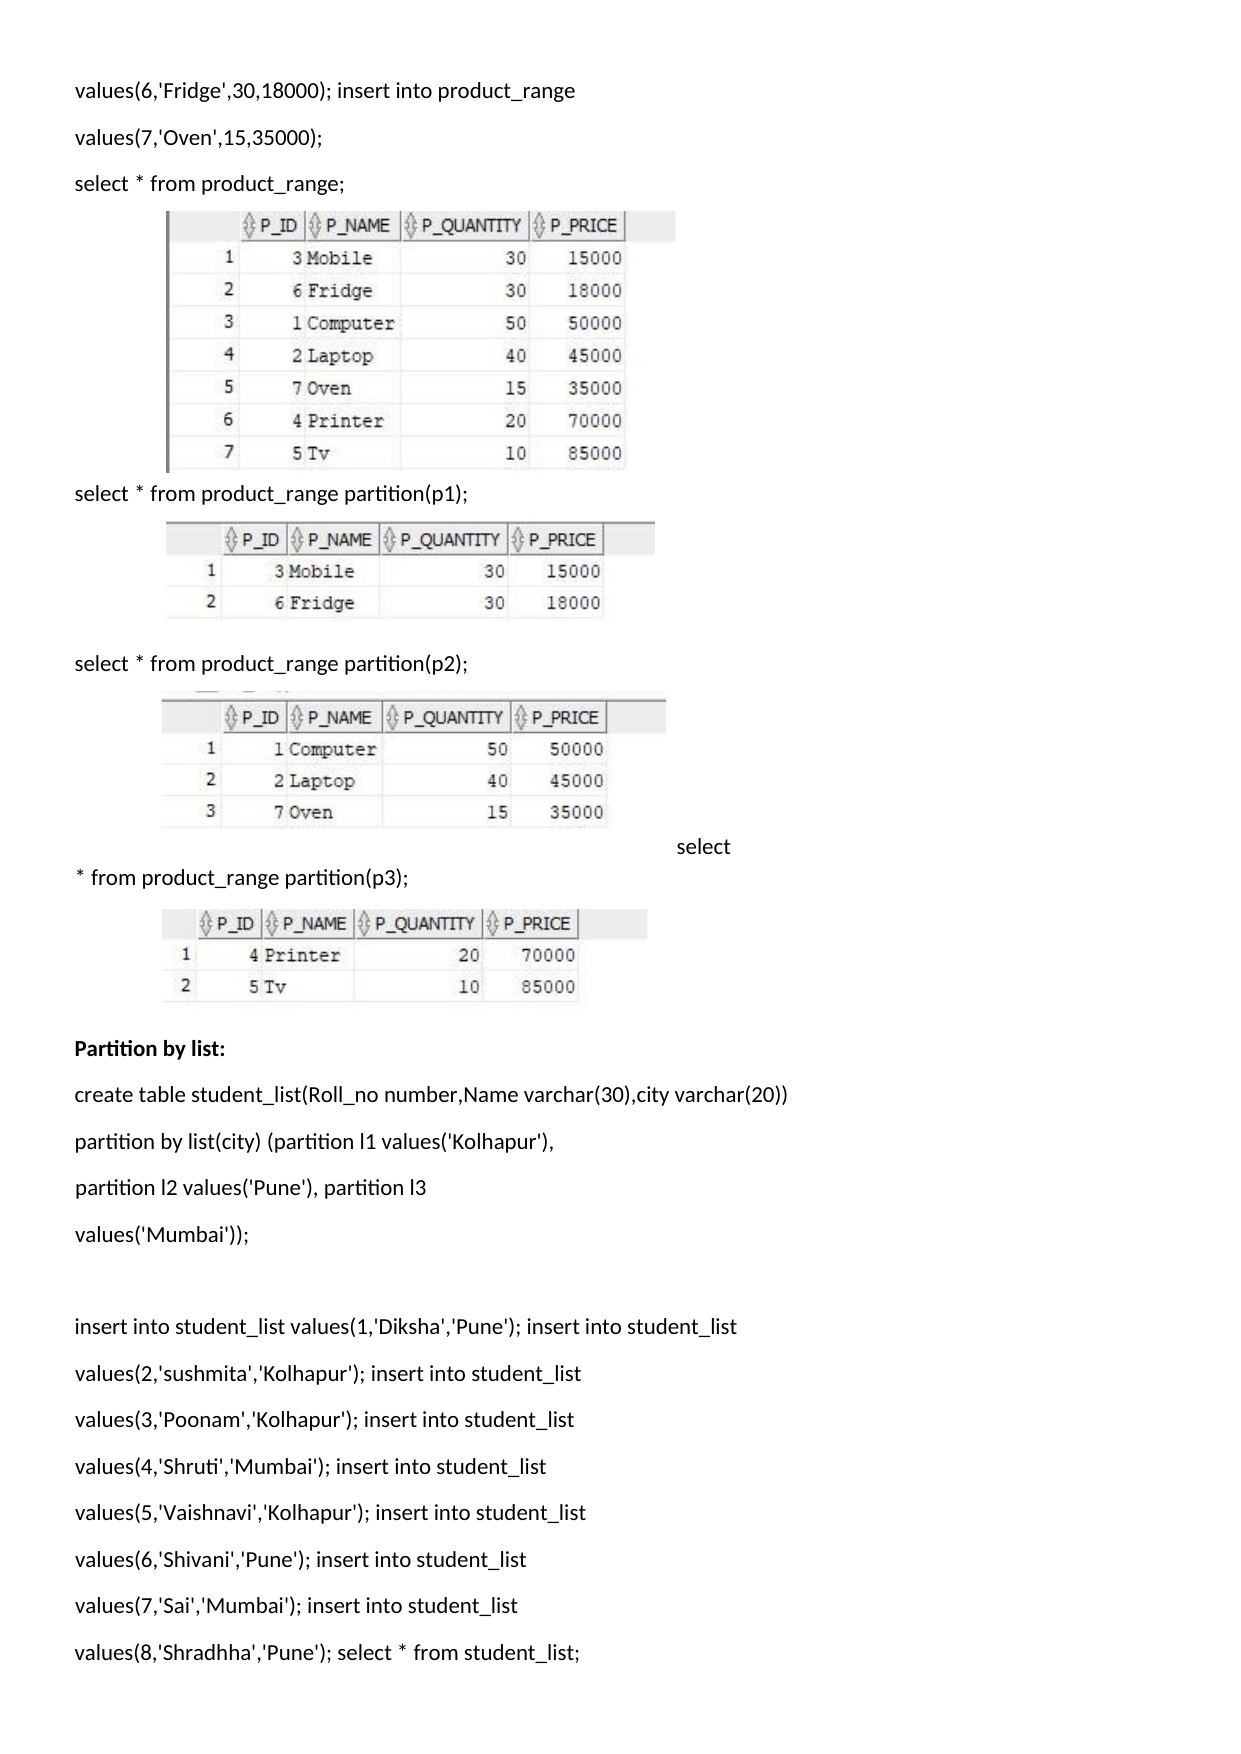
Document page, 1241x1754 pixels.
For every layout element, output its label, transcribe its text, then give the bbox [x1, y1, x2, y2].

text Partition by list: [74, 1034, 887, 1062]
text values(8,'Shradhha','Pune'); select * from student_list; [74, 1638, 1171, 1666]
text select * from product_range partition(p1); [74, 479, 1171, 507]
text create table student_list(Roll_no number,Name varchar(30),city varchar(20)) [74, 1080, 1171, 1108]
picture [161, 691, 667, 855]
picture [166, 521, 655, 644]
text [74, 76, 802, 151]
picture [166, 211, 676, 473]
text select * from product_range partition(p2); [74, 649, 1171, 677]
picture [161, 909, 648, 1028]
text partition by list(city) (partition l1 values('Kolhapur'), partition l2 values('Pune'), partition l3 values('Mumbai')); [74, 1127, 556, 1248]
text select * from product_range; [74, 169, 1171, 197]
text insert into student_list values(1,'Diksha','Pune'); insert into student_list values(2,'sushmita','Kolhapur'); insert into student_list values(3,'Poonam','Kolhapur'); insert into student_list values(4,'Shruti','Mumbai'); insert into student_list values(5,'Vaishnavi','Kolhapur'); insert into student_list values(6,'Shivani','Pune'); insert into student_list values(7,'Sai','Mumbai'); insert into student_list [74, 1312, 759, 1619]
